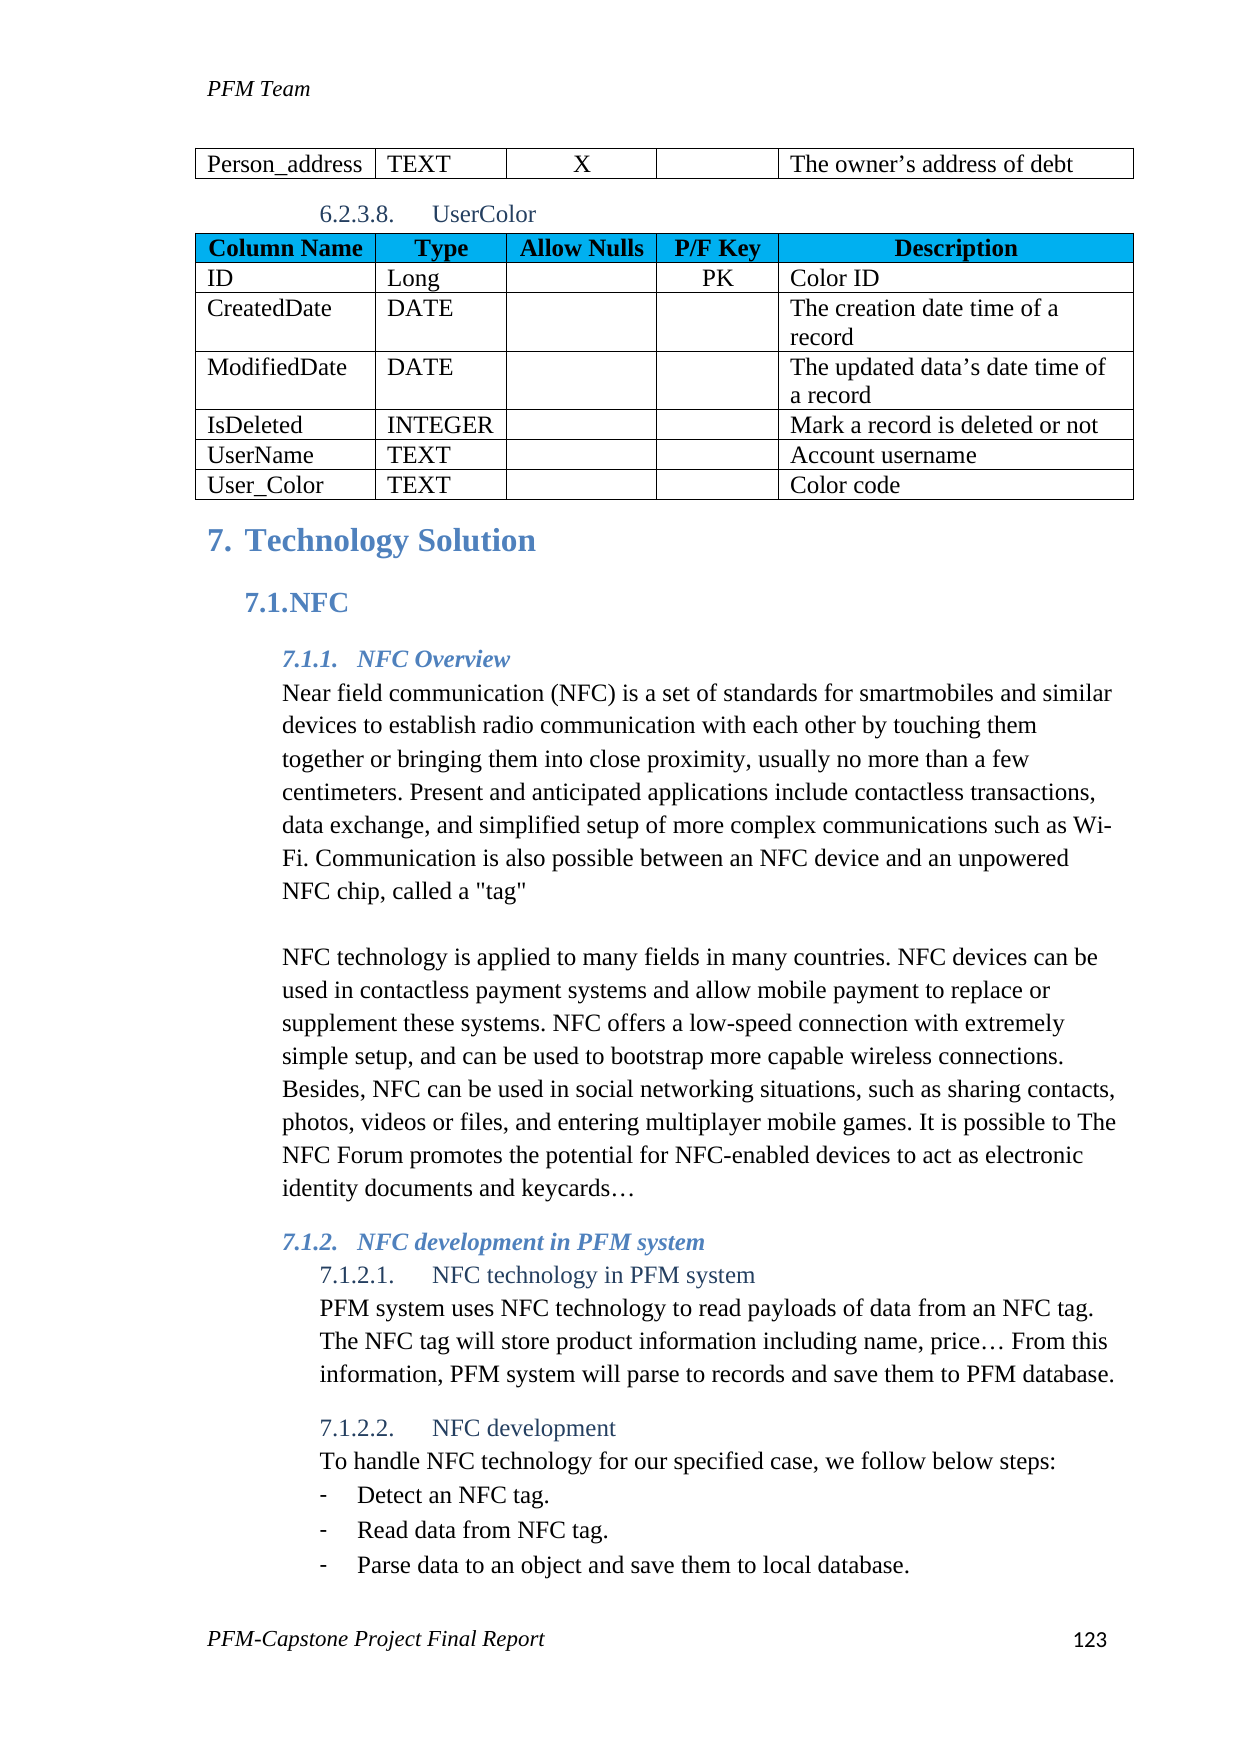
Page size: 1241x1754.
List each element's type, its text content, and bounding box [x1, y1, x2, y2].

list NFC technology is applied to many fields in many countries. NFC devices can be used in contactless payment systems and allow mobile payment to replace or supplement these systems. NFC offers a low-speed connection with extremely simple setup, and can be used to bootstrap more capable wireless connections. Besides, NFC can be used in social networking situations, such as sharing contacts, photos, videos or files, and entering multiplayer mobile games. It is possible to The NFC Forum promotes the potential for NFC-enabled devices to act as electronic identity documents and keycards… [282, 942, 1122, 1202]
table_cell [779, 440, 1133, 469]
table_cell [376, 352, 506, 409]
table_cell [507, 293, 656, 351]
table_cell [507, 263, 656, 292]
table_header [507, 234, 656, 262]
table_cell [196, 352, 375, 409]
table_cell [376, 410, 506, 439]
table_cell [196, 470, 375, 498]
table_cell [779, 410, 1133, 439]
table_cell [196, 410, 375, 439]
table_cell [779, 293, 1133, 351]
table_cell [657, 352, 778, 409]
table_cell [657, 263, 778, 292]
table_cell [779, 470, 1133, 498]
subtitle NFC development in PFM system [282, 1227, 1122, 1256]
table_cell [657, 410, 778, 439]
subtitle NFC development [319, 1413, 1122, 1441]
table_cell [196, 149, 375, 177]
list PFM system uses NFC technology to read payloads of data from an NFC tag. The NFC tag will store product information including name, price… From this information, PFM system will parse to records and save them to PFM database. [319, 1293, 1122, 1388]
list Read data from NFC tag. [319, 1514, 1122, 1544]
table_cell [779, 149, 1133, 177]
subtitle NFC technology in PFM system [319, 1260, 1122, 1288]
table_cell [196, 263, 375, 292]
subtitle UserColor [319, 199, 1122, 228]
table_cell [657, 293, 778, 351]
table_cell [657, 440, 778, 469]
list Near field communication (NFC) is a set of standards for smartmobiles and similar devices to establish radio communication with each other by touching them together or bringing them into close proximity, usually no more than a few centimeters. Present and anticipated applications include contactless transactions, data exchange, and simplified setup of more complex communications such as Wi-Fi. Communication is also possible between an NFC device and an unpowered NFC chip, called a "tag" [282, 678, 1122, 904]
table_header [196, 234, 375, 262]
list Parse data to an object and save them to local database. [319, 1549, 1122, 1579]
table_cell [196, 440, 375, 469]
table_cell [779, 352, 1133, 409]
subtitle NFC [244, 585, 1122, 619]
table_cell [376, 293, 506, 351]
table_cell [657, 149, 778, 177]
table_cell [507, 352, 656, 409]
subtitle Technology Solution [207, 520, 1122, 559]
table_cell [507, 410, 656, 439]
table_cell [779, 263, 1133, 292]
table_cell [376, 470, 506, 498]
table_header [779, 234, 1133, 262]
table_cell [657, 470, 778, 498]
text To handle NFC technology for our specified case, we follow below steps: [282, 1446, 1122, 1474]
list Detect an NFC tag. [319, 1479, 1122, 1509]
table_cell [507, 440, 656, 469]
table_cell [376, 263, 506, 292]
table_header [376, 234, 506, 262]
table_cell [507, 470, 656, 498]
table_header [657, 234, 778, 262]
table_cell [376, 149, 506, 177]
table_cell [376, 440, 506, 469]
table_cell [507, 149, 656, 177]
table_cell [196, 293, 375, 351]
subtitle NFC Overview [282, 644, 1122, 673]
